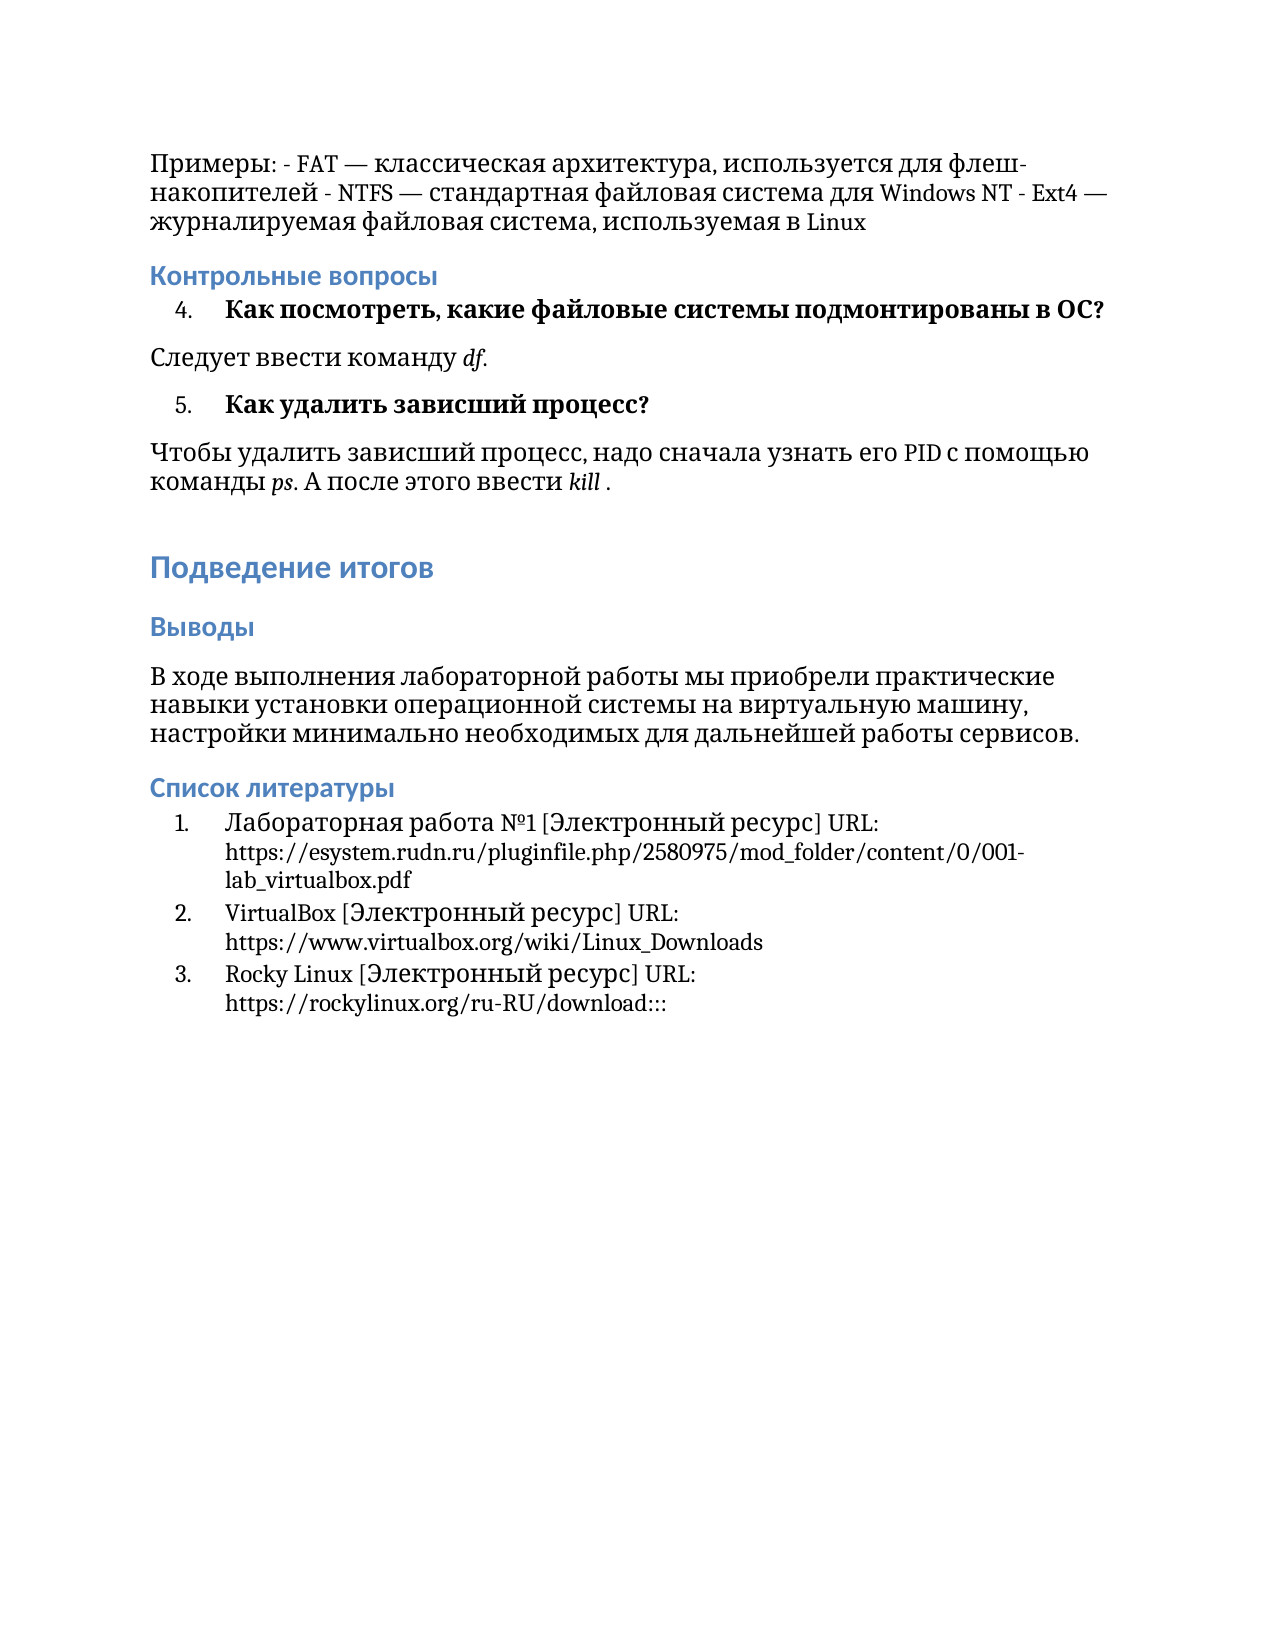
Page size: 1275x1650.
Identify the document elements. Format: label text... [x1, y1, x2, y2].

text Чтобы удалить зависший процесс, надо сначала узнать его PID с помощью команды ps. А после этого ввести kill . [150, 439, 1125, 496]
text В ходе выполнения лабораторной работы мы приобрели практические навыки установки операционной системы на виртуальную машину, настройки минимально необходимых для дальнейшей работы сервисов. [150, 662, 1125, 749]
text Следует ввести команду df. [150, 344, 1125, 373]
list Rocky Linux [Электронный ресурс] URL: https://rockylinux.org/ru-RU/download::: [175, 960, 1125, 1018]
subtitle Выводы [150, 608, 1125, 644]
list Как посмотреть, какие файловые системы подмонтированы в ОС? [175, 296, 1125, 325]
text Примеры: - FAT — классическая архитектура, используется для флеш-накопителей - NTFS — стандартная файловая система для Windows NT - Ext4 — журналируемая файловая система, используемая в Linux [150, 150, 1125, 236]
list VirtualBox [Электронный ресурс] URL: https://www.virtualbox.org/wiki/Linux_Downloads [175, 899, 1125, 956]
subtitle Контрольные вопросы [150, 257, 1125, 293]
list Лабораторная работа №1 [Электронный ресурс] URL: https://esystem.rudn.ru/pluginfile.php/2580975/mod_folder/content/0/001-lab_virtualbox.pdf [175, 809, 1125, 895]
subtitle Список литературы [150, 769, 1125, 805]
subtitle Подведение итогов [150, 546, 1125, 587]
list Как удалить зависший процесс? [175, 391, 1125, 420]
